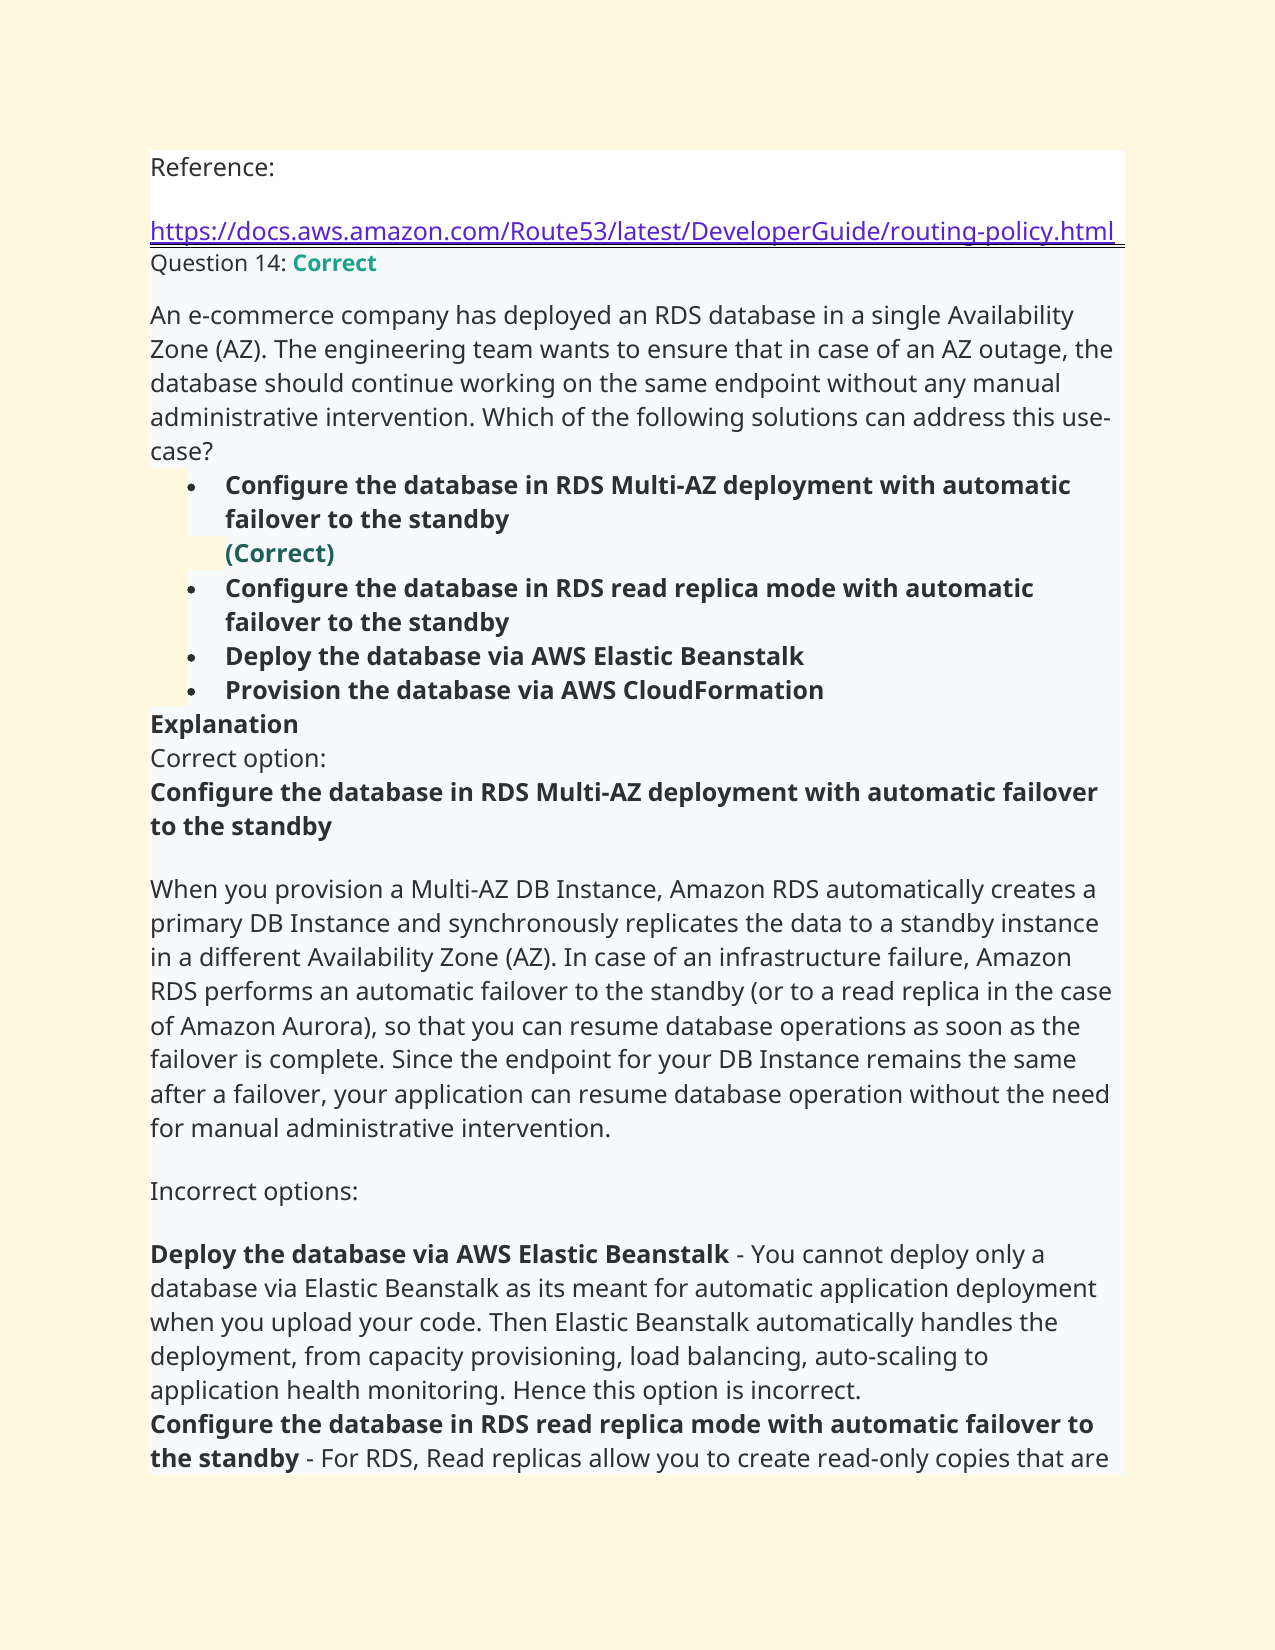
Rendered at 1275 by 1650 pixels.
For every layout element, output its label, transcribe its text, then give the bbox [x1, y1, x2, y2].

text Reference: [150, 150, 1125, 184]
text Configure the database in RDS Multi-AZ deployment with automatic failover to the standby [150, 774, 1125, 843]
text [150, 1407, 1125, 1475]
list Configure the database in RDS read replica mode with automatic failover to the standby [187, 570, 1125, 638]
text When you provision a Multi-AZ DB Instance, Amazon RDS automatically creates a primary DB Instance and synchronously replicates the data to a standby instance in a different Availability Zone (AZ). In case of an infrastructure failure, Amazon RDS performs an automatic failover to the standby (or to a read replica in the case of Amazon Aurora), so that you can resume database operations as soon as the failover is complete. Since the endpoint for your DB Instance remains the same after a failover, your application can resume database operation without the need for manual administrative intervention. [150, 872, 1125, 1144]
list Deploy the database via AWS Elastic Beanstalk [187, 638, 1125, 672]
list Configure the database in RDS Multi-AZ deployment with automatic failover to the standby [187, 468, 1125, 536]
text An e-commerce company has deployed an RDS database in a single Availability Zone (AZ). The engineering team wants to ensure that in case of an AZ outage, the database should continue working on the same endpoint without any manual administrative intervention. Which of the following solutions can address this use-case? [150, 298, 1125, 468]
text Question 14: Correct [150, 248, 1125, 278]
text https://docs.aws.amazon.com/Route53/latest/DeveloperGuide/routing-policy.html [150, 213, 1125, 244]
text Correct option: [150, 741, 1125, 774]
list Provision the database via AWS CloudFormation [187, 672, 1125, 706]
text (Correct) [225, 536, 1125, 570]
text Incorrect options: [150, 1173, 1125, 1208]
subtitle Explanation [150, 706, 1125, 741]
text Deploy the database via AWS Elastic Beanstalk - You cannot deploy only a database via Elastic Beanstalk as its meant for automatic application deployment when you upload your code. Then Elastic Beanstalk automatically handles the deployment, from capacity provisioning, load balancing, auto-scaling to application health monitoring. Hence this option is incorrect. [150, 1237, 1125, 1407]
